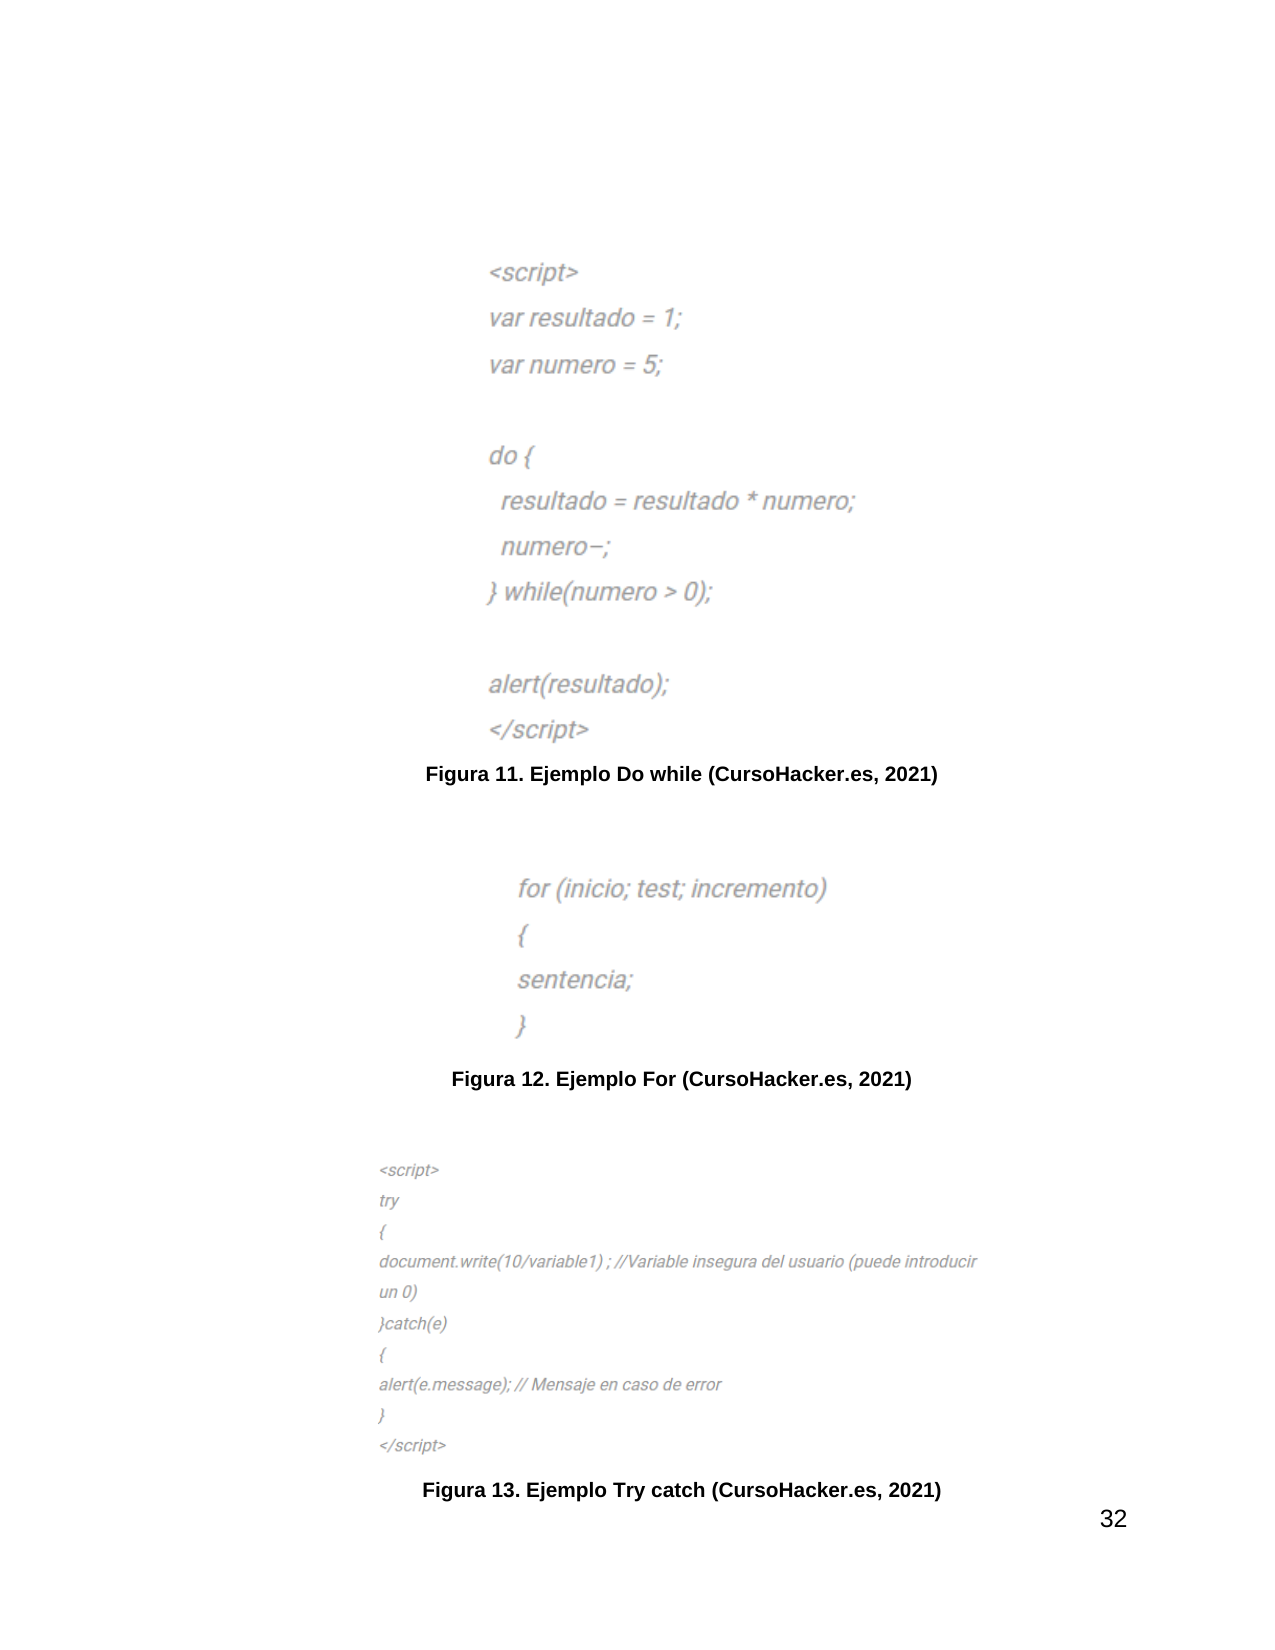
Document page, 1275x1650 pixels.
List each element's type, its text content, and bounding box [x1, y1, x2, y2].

text Figura 11. Ejemplo Do while [236, 762, 1127, 786]
text Figura 13. Ejemplo Try catch [236, 1477, 1127, 1501]
picture [478, 236, 885, 748]
picture [510, 849, 853, 1053]
text Figura 12. Ejemplo For [236, 1067, 1127, 1091]
picture [377, 1155, 986, 1464]
